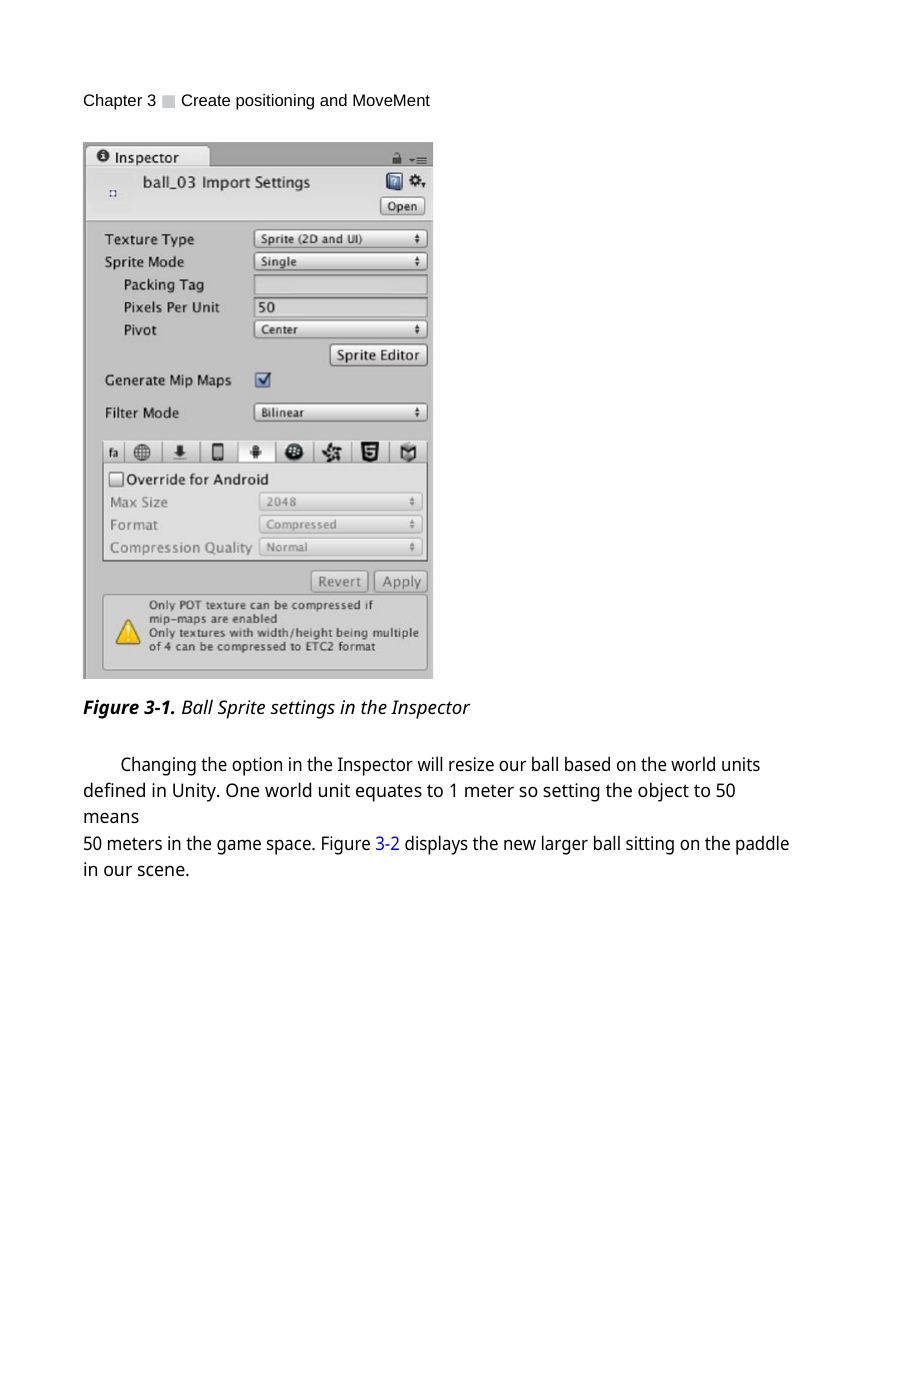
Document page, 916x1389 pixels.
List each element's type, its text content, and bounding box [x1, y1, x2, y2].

picture [82, 142, 434, 679]
text Changing the option in the Inspector will resize our ball based on the world units defined in Unity. One world unit equates to 1 meter so setting the object to 50 means [83, 751, 796, 829]
text Chapter 3 ■ Create positioning and MoveMent [83, 89, 845, 112]
text 50 meters in the game space. Figure 3-2 displays the new larger ball sitting on the paddle in our scene. [83, 830, 796, 882]
